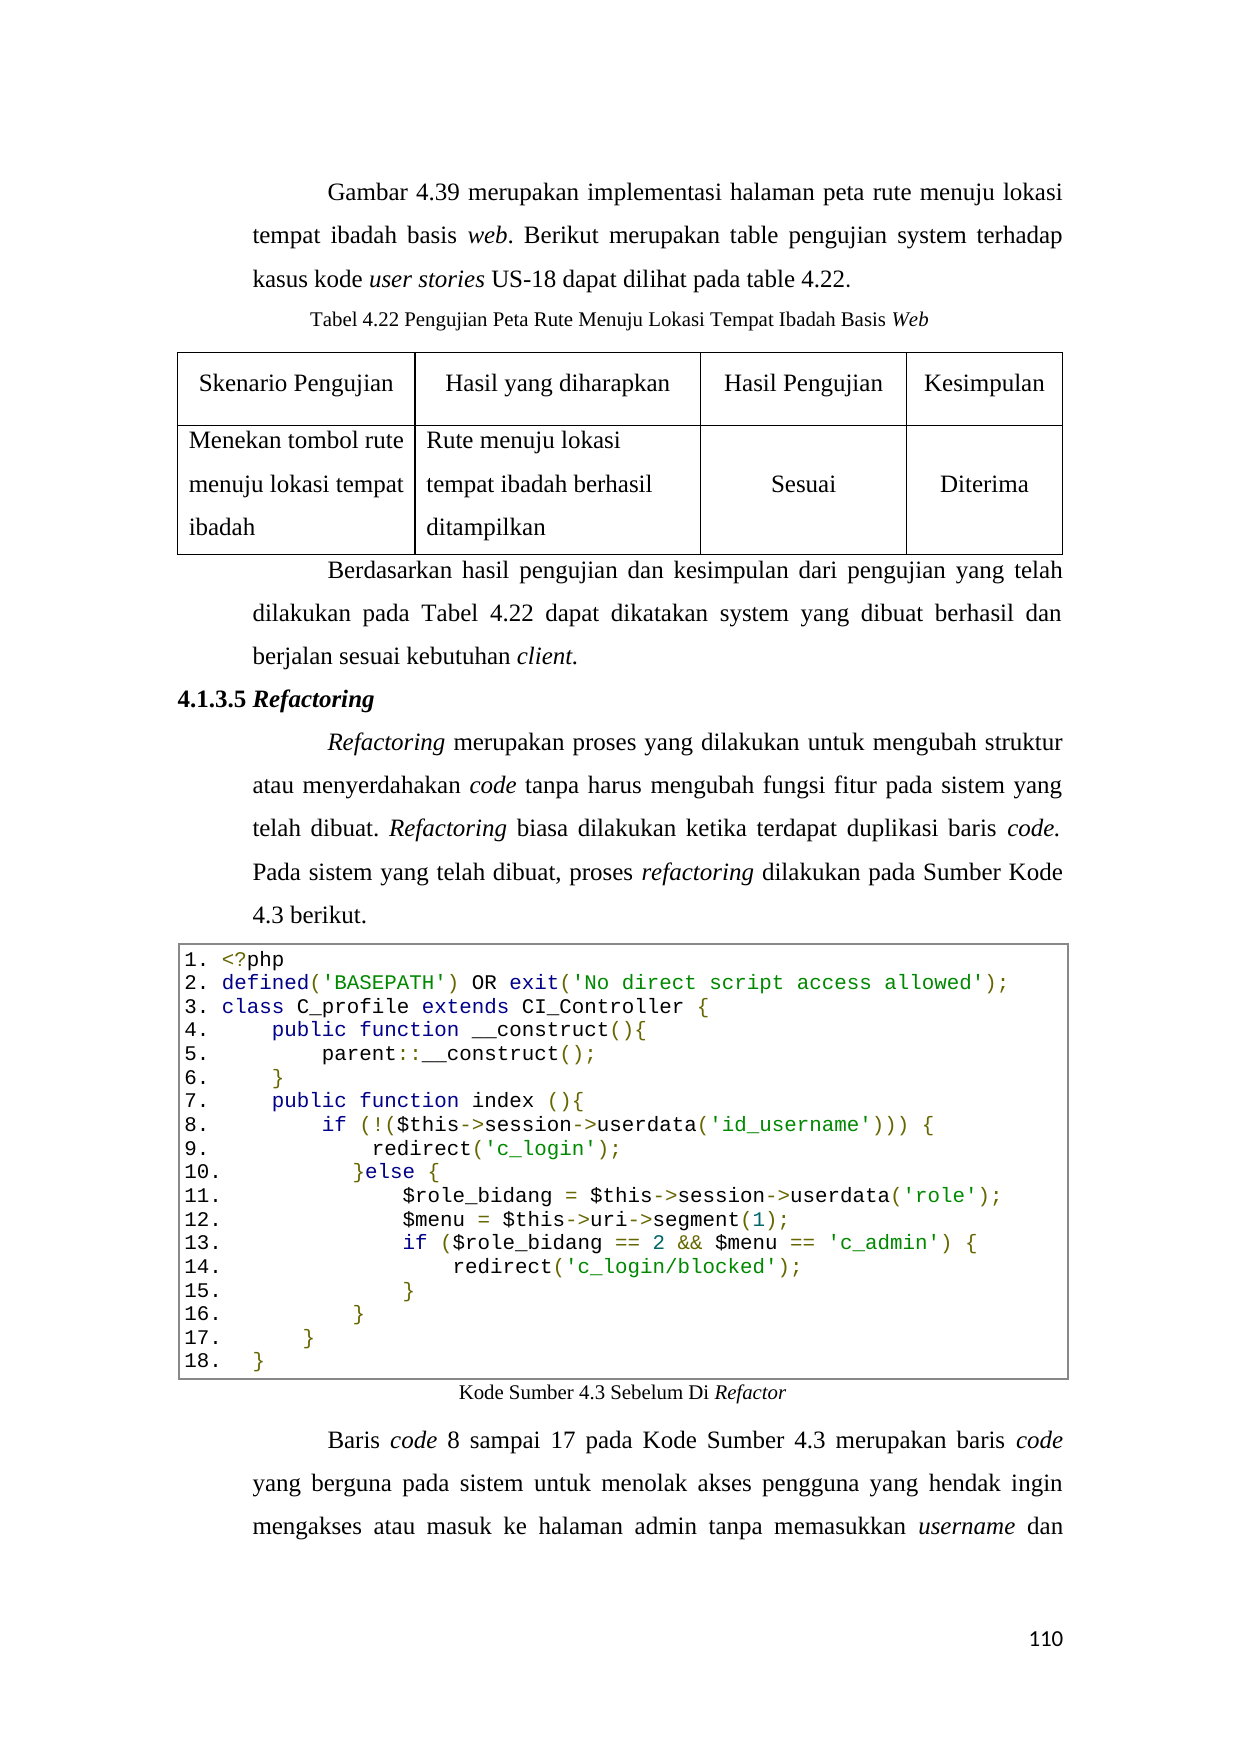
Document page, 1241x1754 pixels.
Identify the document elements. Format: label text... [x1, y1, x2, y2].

list } [180, 1321, 1067, 1345]
table_cell Sesuai [701, 426, 906, 554]
table_cell Menekan tombol rute menuju lokasi tempat ibadah [178, 426, 414, 554]
list if ($role_bidang == 2 && $menu == 'c_admin') { [180, 1227, 1067, 1250]
list if (!($this->session->userdata('id_username'))) { [180, 1108, 1067, 1132]
list } [180, 1345, 1067, 1378]
table_header Skenario Pengujian [178, 353, 414, 424]
list } [180, 1297, 1067, 1321]
list $role_bidang = $this->session->userdata('role'); [180, 1179, 1067, 1203]
text Kode Sumber 4.3 Sebelum Di Refactor [177, 1380, 1063, 1404]
table_cell Diterima [907, 426, 1062, 554]
list class C_profile extends CI_Controller { [180, 990, 1067, 1014]
text Gambar 4.39 merupakan implementasi halaman peta rute menuju lokasi tempat ibadah basis web. Berikut merupakan table pengujian system terhadap kasus kode user stories US-18 dapat dilihat pada table 4.22. [252, 177, 1063, 293]
list $menu = $this->uri->segment(1); [180, 1203, 1067, 1227]
list } [180, 1061, 1067, 1085]
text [252, 1425, 1063, 1540]
list redirect('c_login/blocked'); [180, 1250, 1067, 1274]
list redirect('c_login'); [180, 1132, 1067, 1156]
table_header Hasil yang diharapkan [416, 353, 700, 424]
list public function index (){ [180, 1085, 1067, 1108]
text Tabel 4.22 Pengujian Peta Rute Menuju Lokasi Tempat Ibadah Basis Web [177, 307, 1063, 331]
list }else { [180, 1156, 1067, 1179]
list defined('BASEPATH') OR exit('No direct script access allowed'); [180, 966, 1067, 990]
table_header Hasil Pengujian [701, 353, 906, 424]
list parent::__construct(); [180, 1037, 1067, 1061]
table_cell Rute menuju lokasi tempat ibadah berhasil ditampilkan [416, 426, 700, 554]
text Berdasarkan hasil pengujian dan kesimpulan dari pengujian yang telah dilakukan pada Tabel 4.22 dapat dikatakan system yang dibuat berhasil dan berjalan sesuai kebutuhan client. [252, 555, 1063, 670]
list public function __construct(){ [180, 1014, 1067, 1037]
list Refactoring [177, 684, 1063, 713]
list } [180, 1274, 1067, 1297]
list <?php [180, 945, 1067, 966]
text Refactoring merupakan proses yang dilakukan untuk mengubah struktur atau menyerdahakan code tanpa harus mengubah fungsi fitur pada sistem yang telah dibuat. Refactoring biasa dilakukan ketika terdapat duplikasi baris code. Pada sistem yang telah dibuat, proses refactoring dilakukan pada Sumber Kode 4.3 berikut. [252, 727, 1063, 928]
table_header Kesimpulan [907, 353, 1062, 424]
